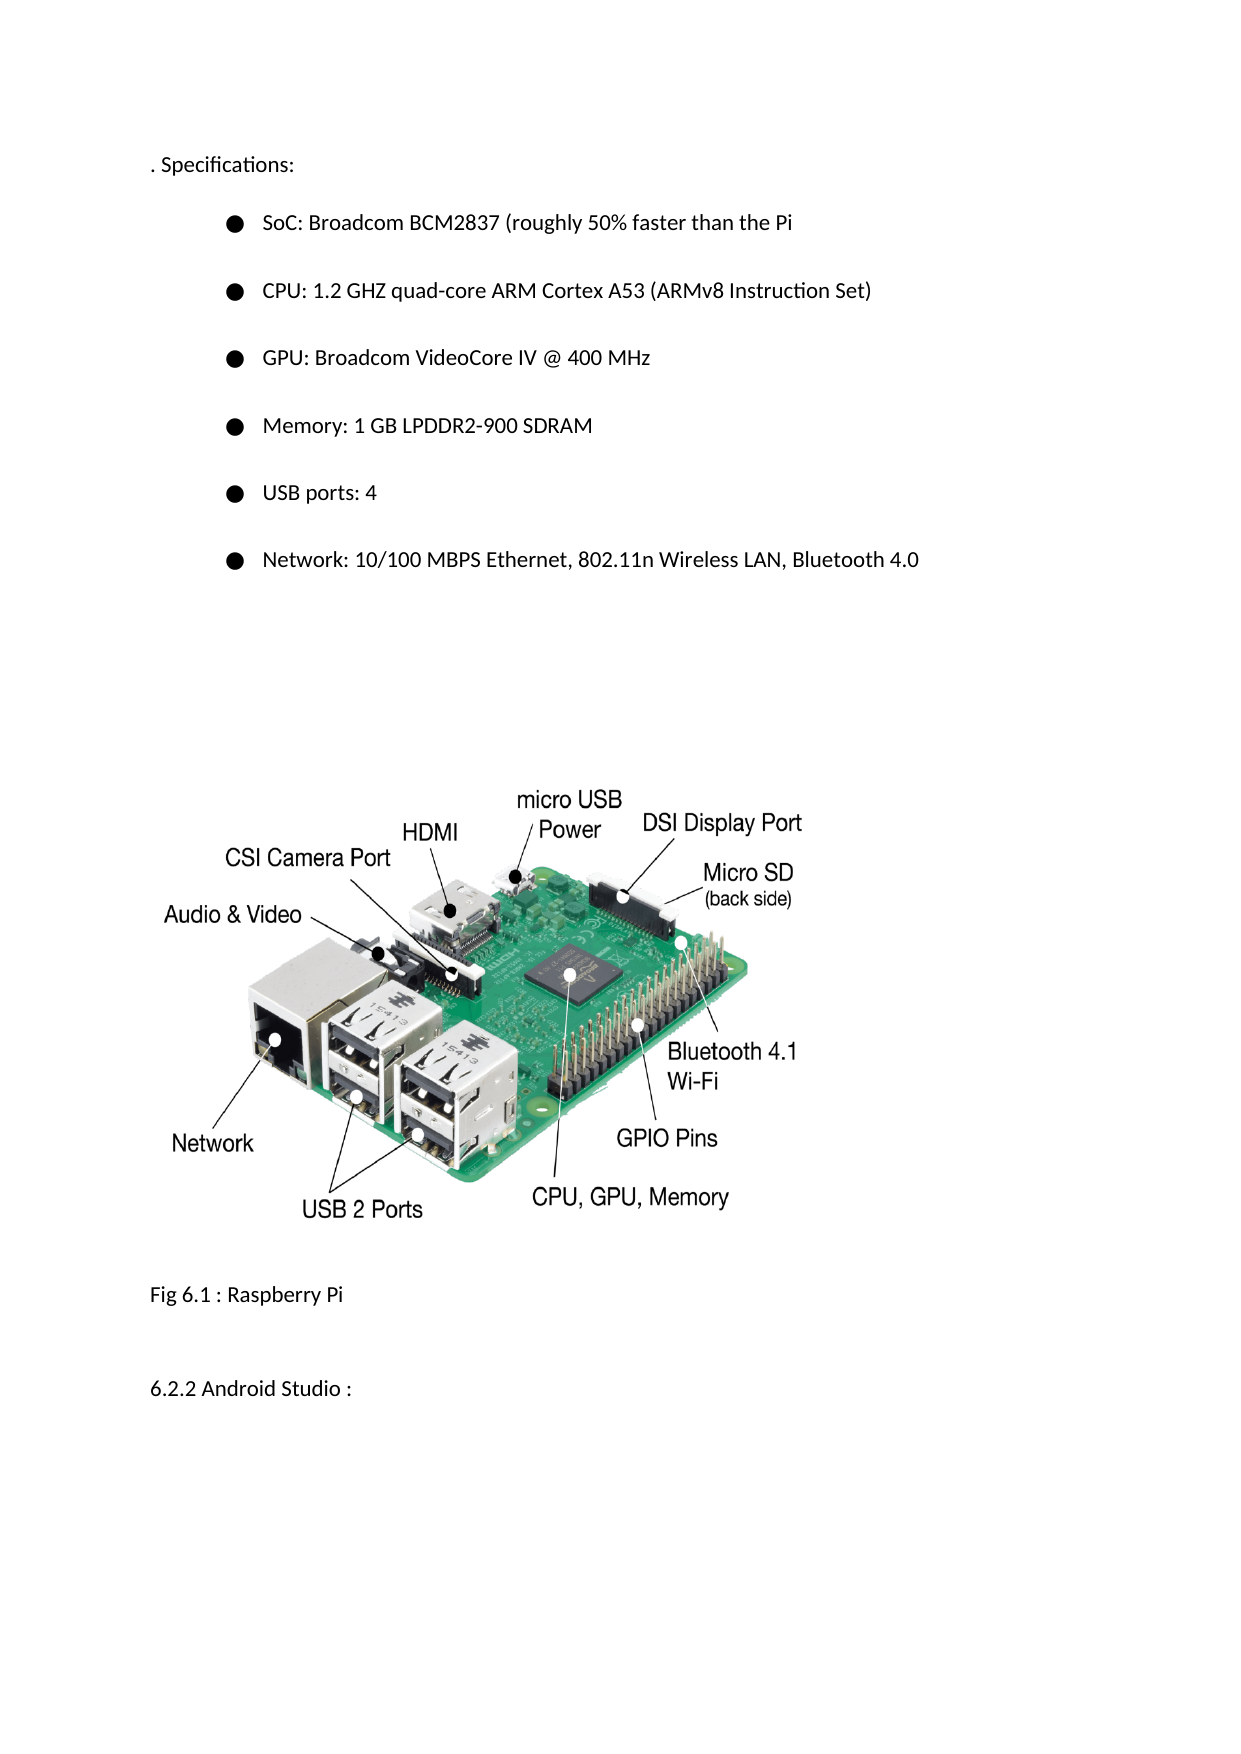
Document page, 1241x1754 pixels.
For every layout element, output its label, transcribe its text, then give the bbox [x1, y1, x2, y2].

picture [137, 741, 814, 1241]
list Memory: 1 GB LPDDR2-900 SDRAM [225, 399, 1090, 446]
list Network: 10/100 MBPS Ethernet, 802.11n Wireless LAN, Bluetooth 4.0 [225, 534, 1090, 581]
list GPU: Broadcom VideoCore IV @ 400 MHz [225, 332, 1090, 379]
list USB ports: 4 [225, 466, 1090, 513]
list SoC: Broadcom BCM2837 (roughly 50% faster than the Pi [225, 197, 1090, 244]
text . Specifications: [150, 150, 1090, 178]
list CPU: 1.2 GHZ quad-core ARM Cortex A53 (ARMv8 Instruction Set) [225, 264, 1090, 311]
text 6.2.2 Android Studio : [150, 1374, 1090, 1402]
